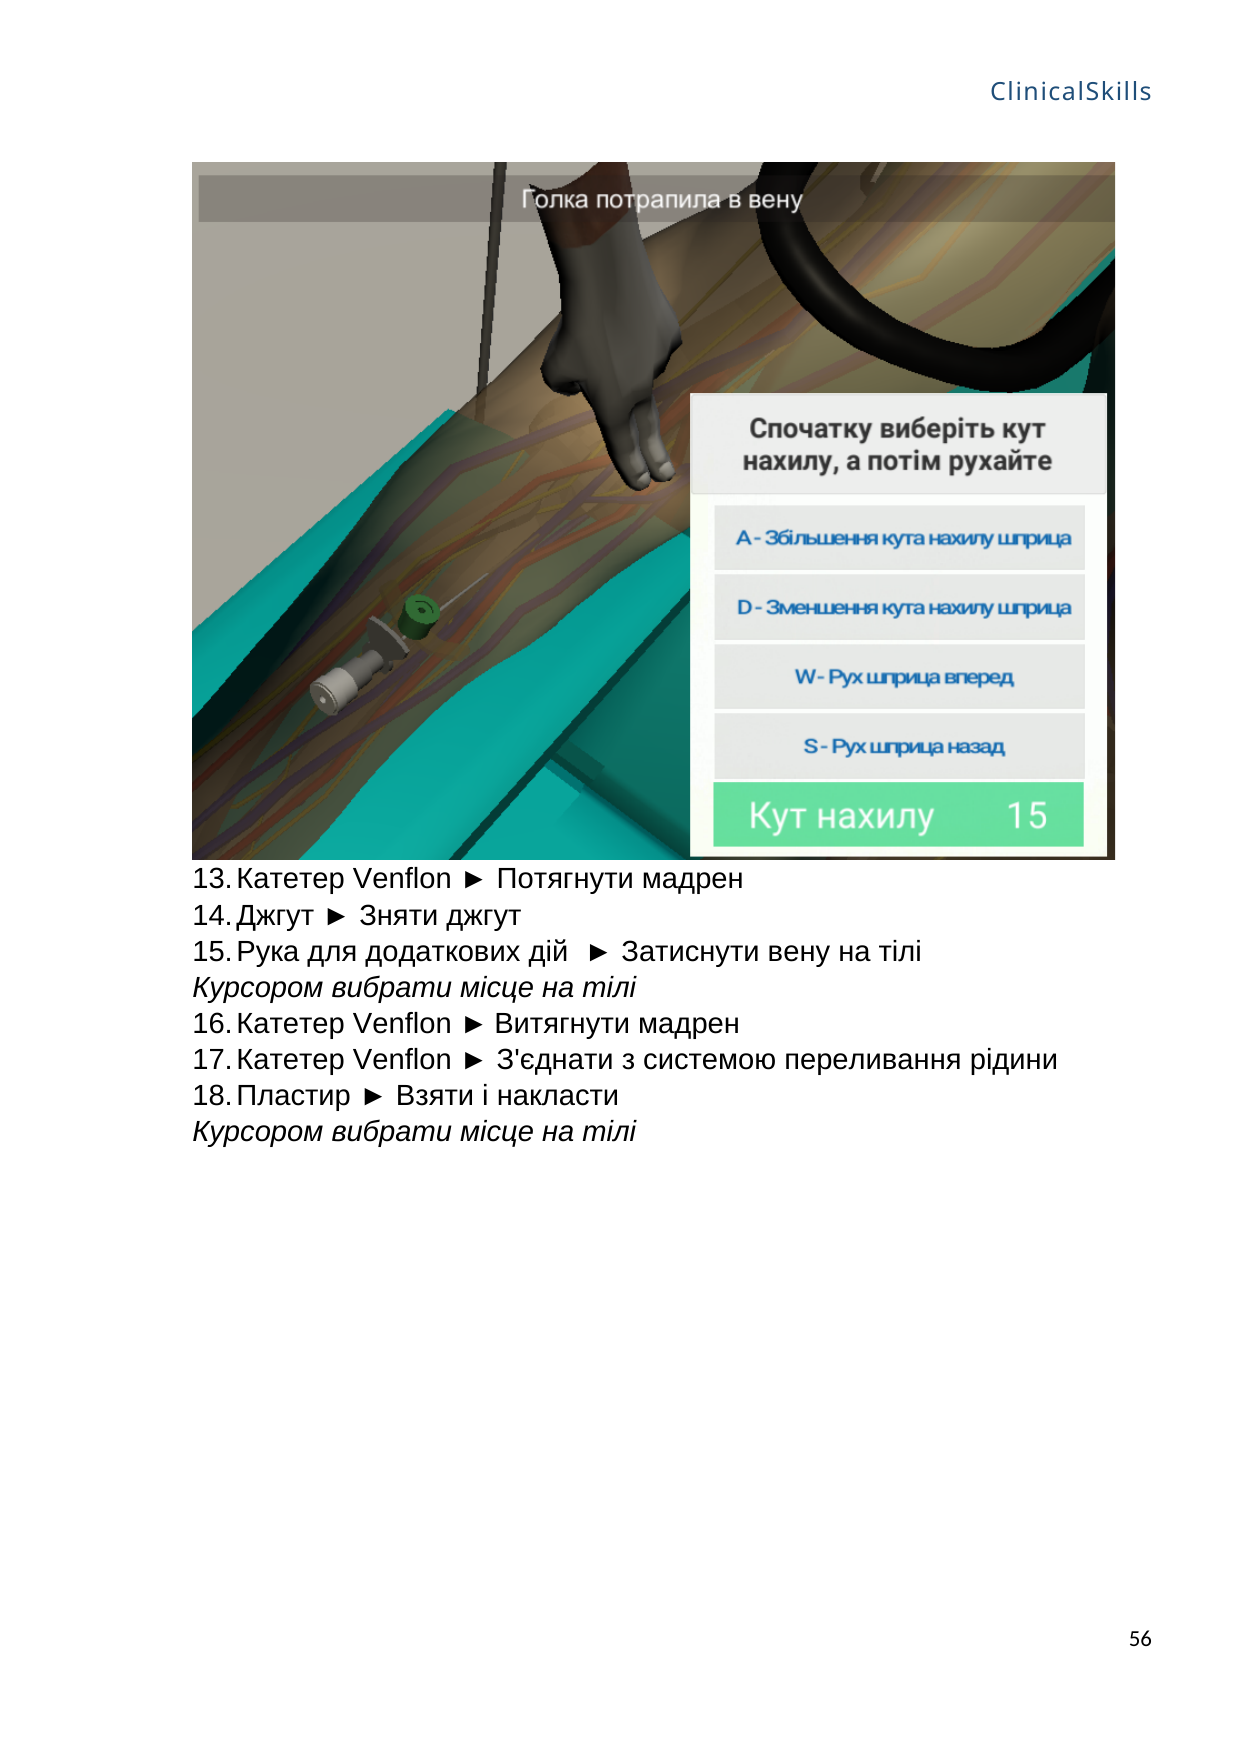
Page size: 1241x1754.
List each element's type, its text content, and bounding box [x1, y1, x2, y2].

list Катетер Venflon ► Потягнути мадрен [192, 861, 1152, 895]
list Пластир ► Взяти і накласти [192, 1078, 1152, 1112]
list Курсором вибрати місце на тілі [192, 970, 1152, 1003]
list Курсором вибрати місце на тілі [192, 1114, 1152, 1148]
picture [192, 162, 1116, 860]
list Катетер Venflon ► З'єднати з системою переливання рідини [192, 1042, 1152, 1076]
list Джгут ► Зняти джгут [192, 897, 1152, 931]
list Рука для додаткових дій ► Затиснути вену на тілі [192, 934, 1152, 967]
list Катетер Venflon ► Витягнути мадрен [192, 1006, 1152, 1039]
